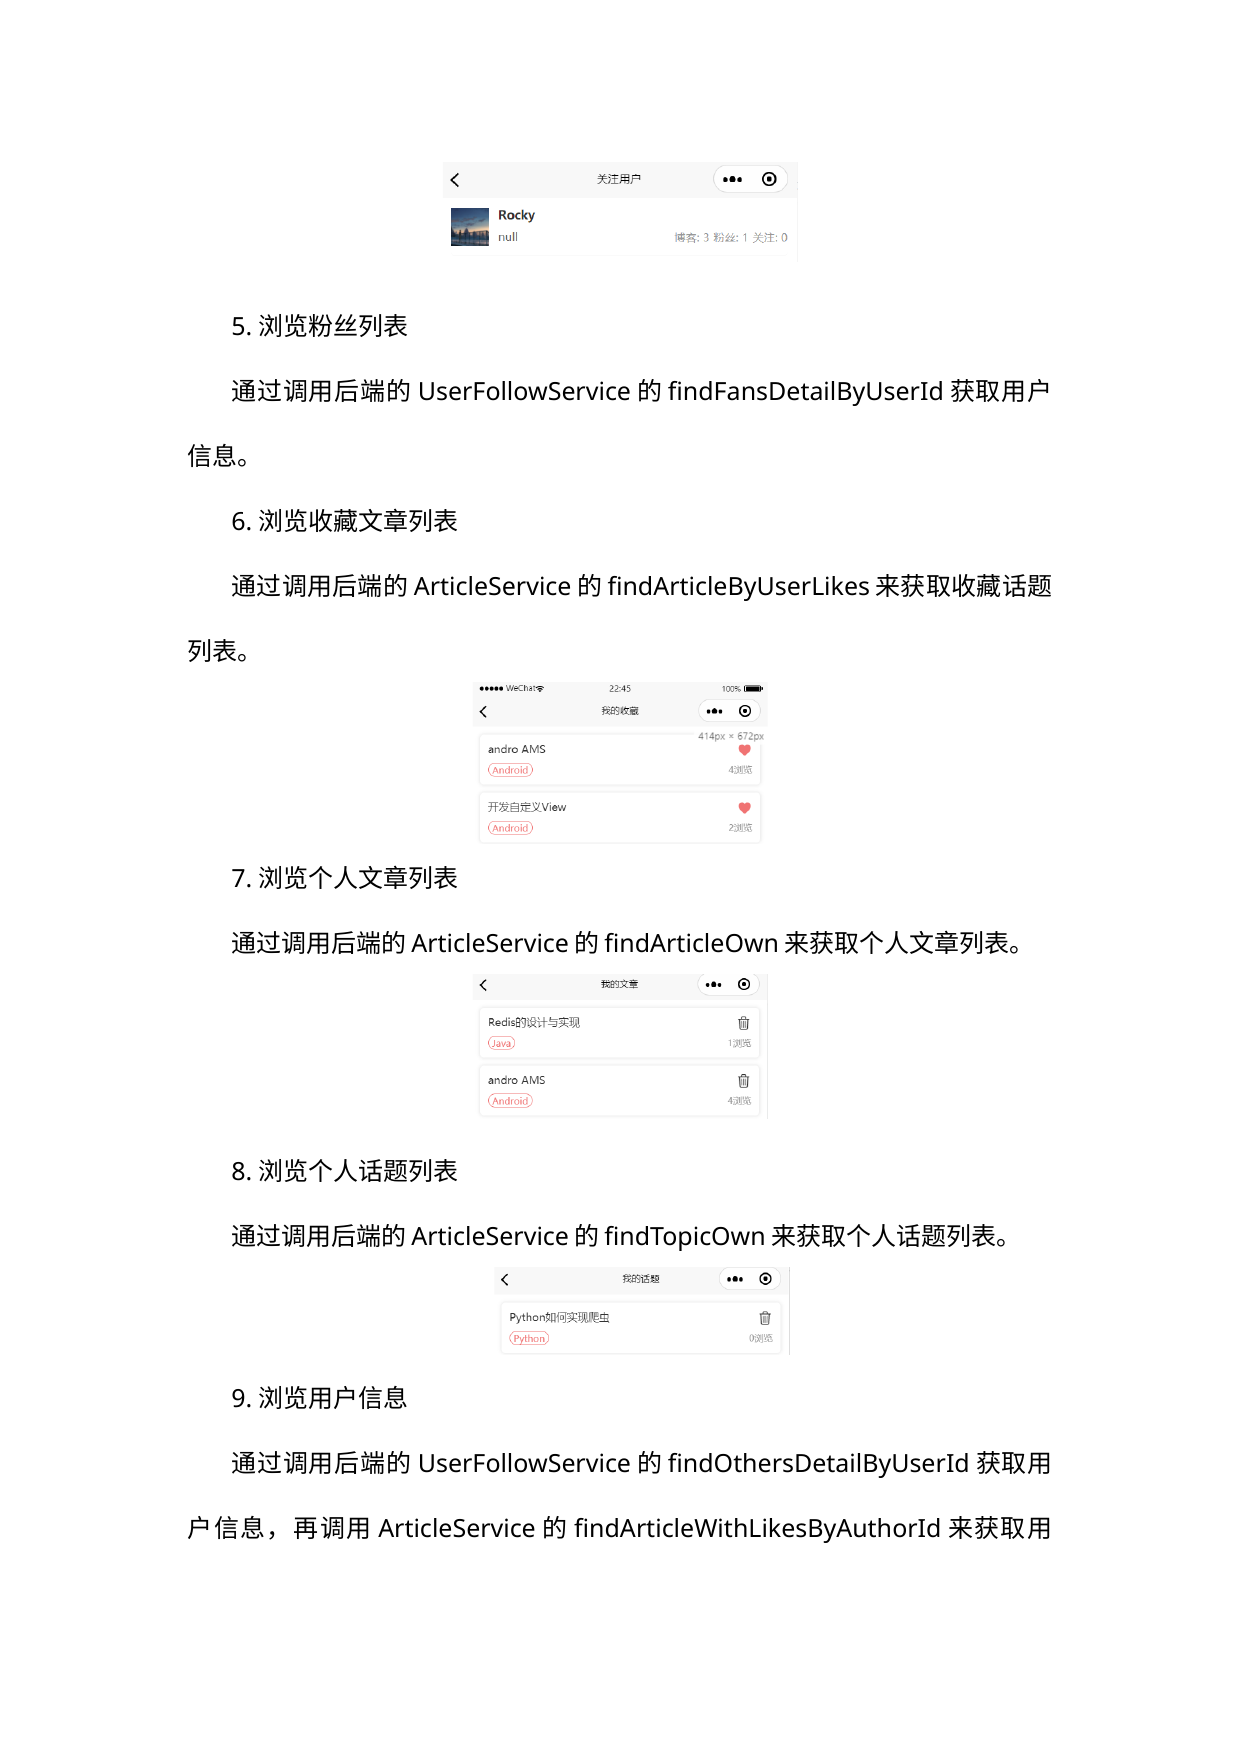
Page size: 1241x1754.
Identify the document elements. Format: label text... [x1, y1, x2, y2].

list 通过调用后端的ArticleService的findArticleByUserLikes来获取收藏话题列表。 [187, 552, 1053, 682]
picture [472, 682, 768, 844]
list 通过调用后端的UserFollowService的findFansDetailByUserId获取用户信息。 [187, 357, 1053, 487]
list 通过调用后端的ArticleService的findTopicOwn来获取个人话题列表。 [187, 1202, 1053, 1267]
list 浏览个人话题列表 [187, 1137, 1053, 1202]
picture [494, 1267, 790, 1355]
list 浏览收藏文章列表 [187, 487, 1053, 552]
list 浏览粉丝列表 [187, 292, 1053, 357]
list 通过调用后端的ArticleService的findArticleOwn来获取个人文章列表。 [187, 909, 1053, 974]
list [187, 1429, 1053, 1559]
list 浏览个人文章列表 [187, 844, 1053, 909]
picture [442, 162, 798, 262]
picture [472, 974, 768, 1119]
list 浏览用户信息 [187, 1364, 1053, 1429]
